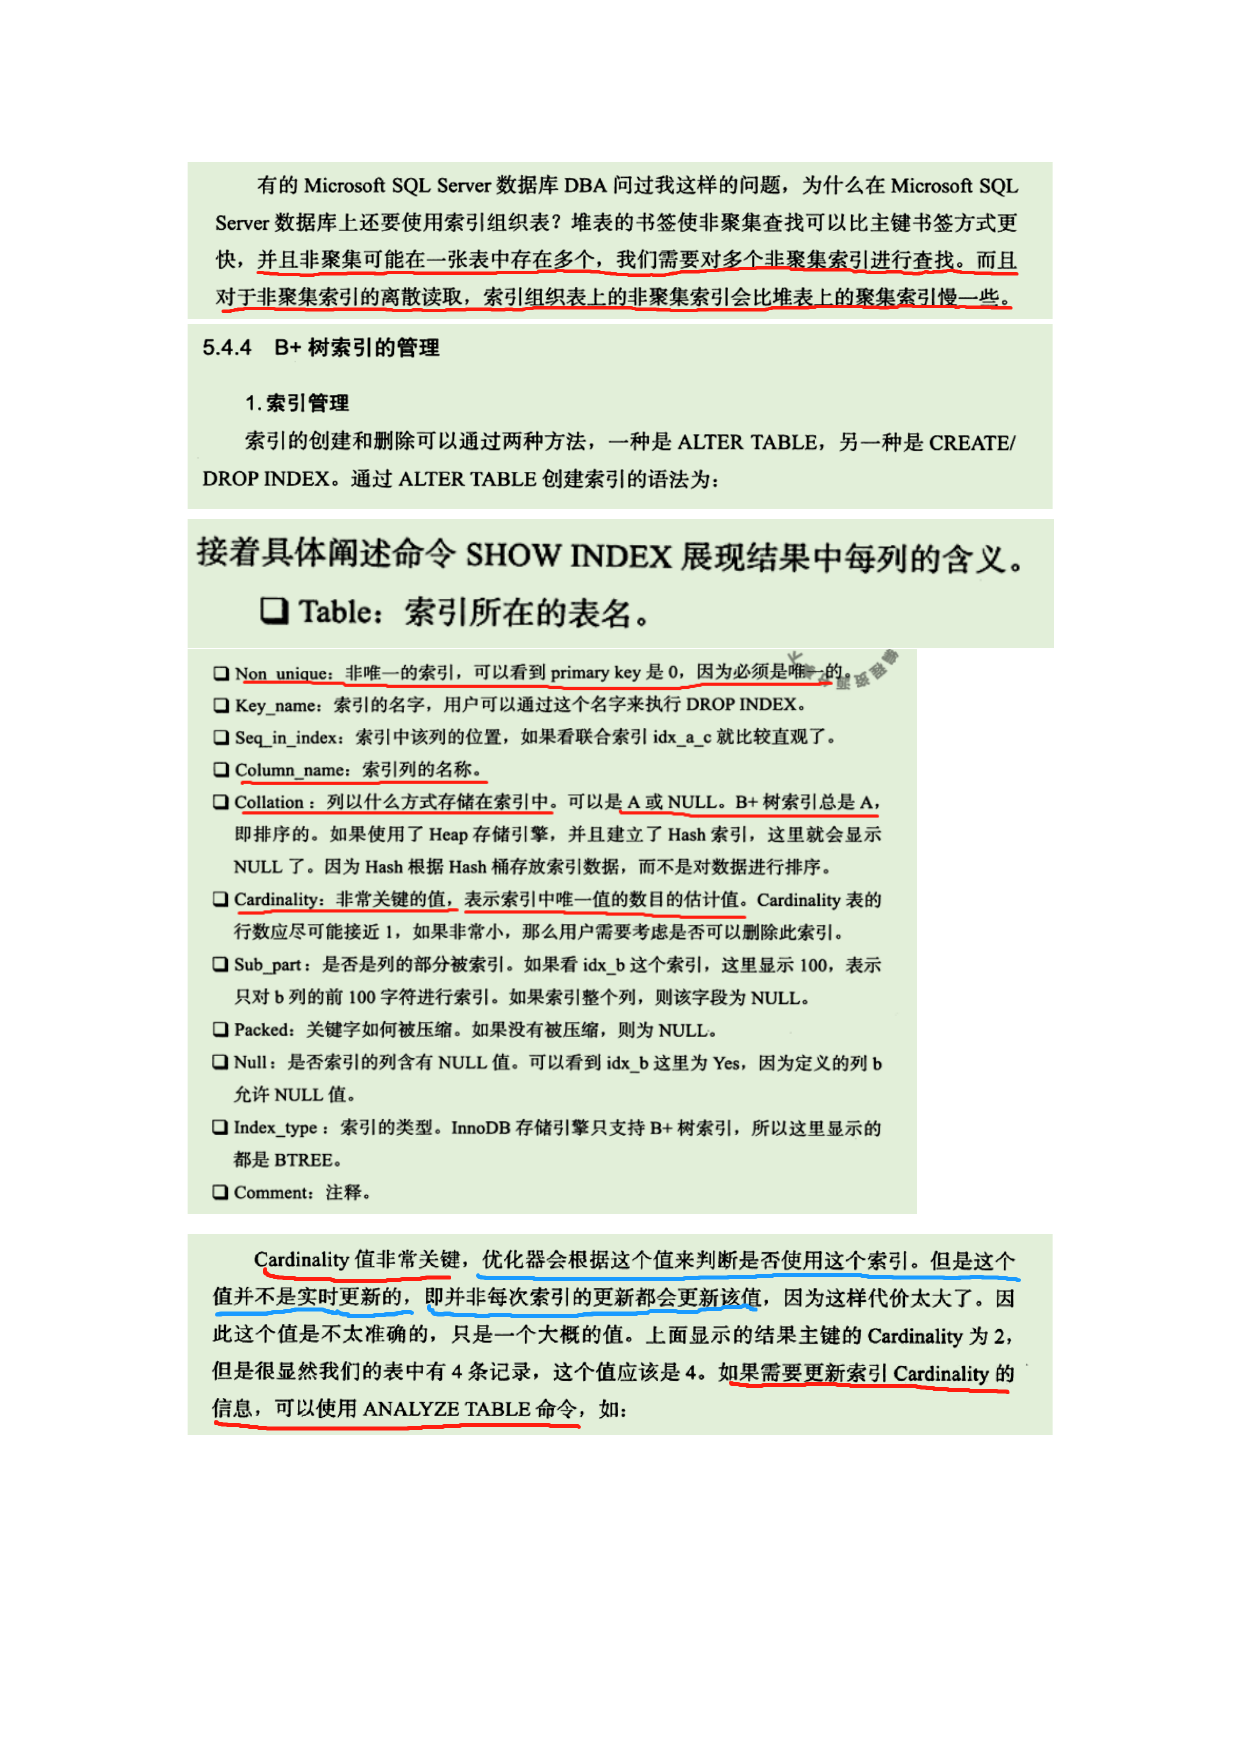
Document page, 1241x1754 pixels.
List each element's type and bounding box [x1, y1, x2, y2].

picture [187, 162, 1053, 319]
picture [187, 649, 917, 1214]
picture [187, 324, 1053, 509]
picture [187, 519, 1054, 648]
picture [187, 1234, 1053, 1435]
